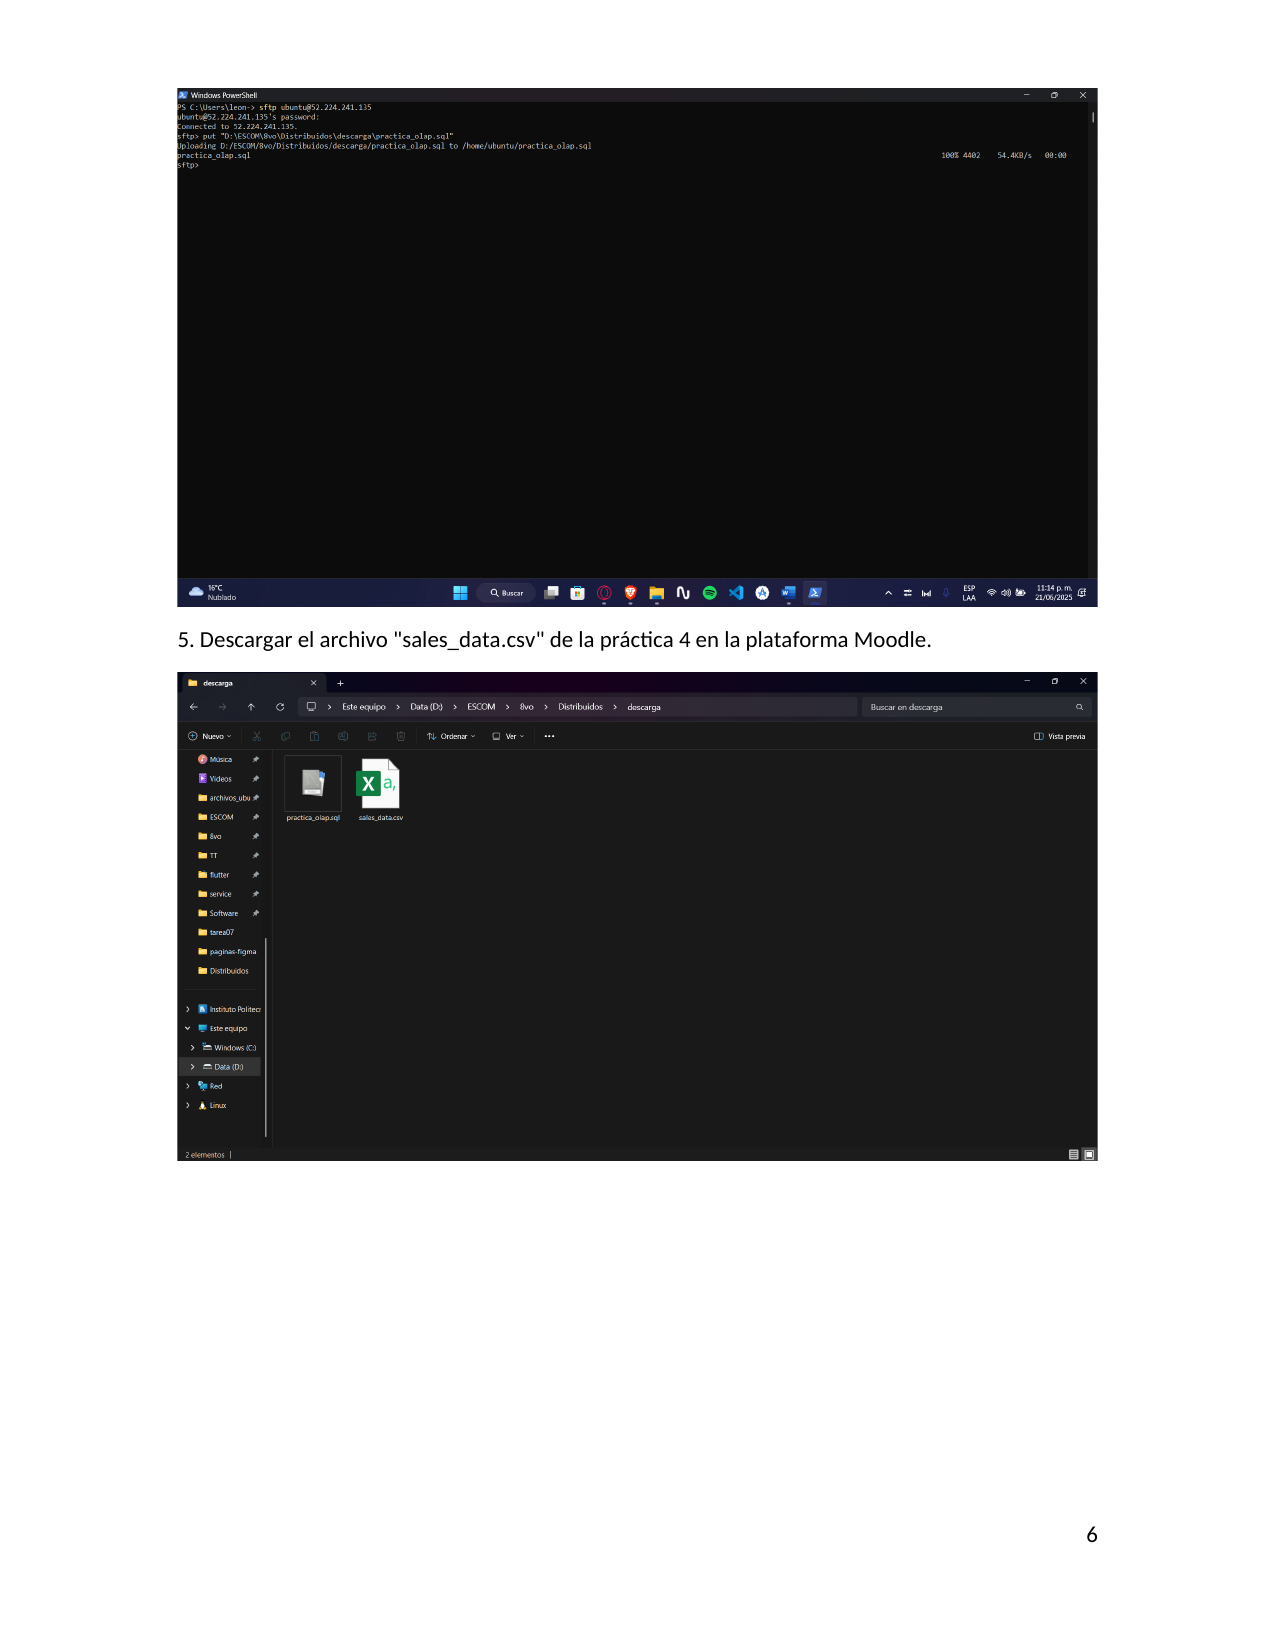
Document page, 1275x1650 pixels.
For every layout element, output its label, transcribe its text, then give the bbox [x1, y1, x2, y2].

picture [177, 672, 1098, 1161]
text 5. Descargar el archivo "sales_data.csv" de la práctica 4 en la plataforma Moodle. [177, 625, 1098, 653]
picture [177, 88, 1098, 607]
